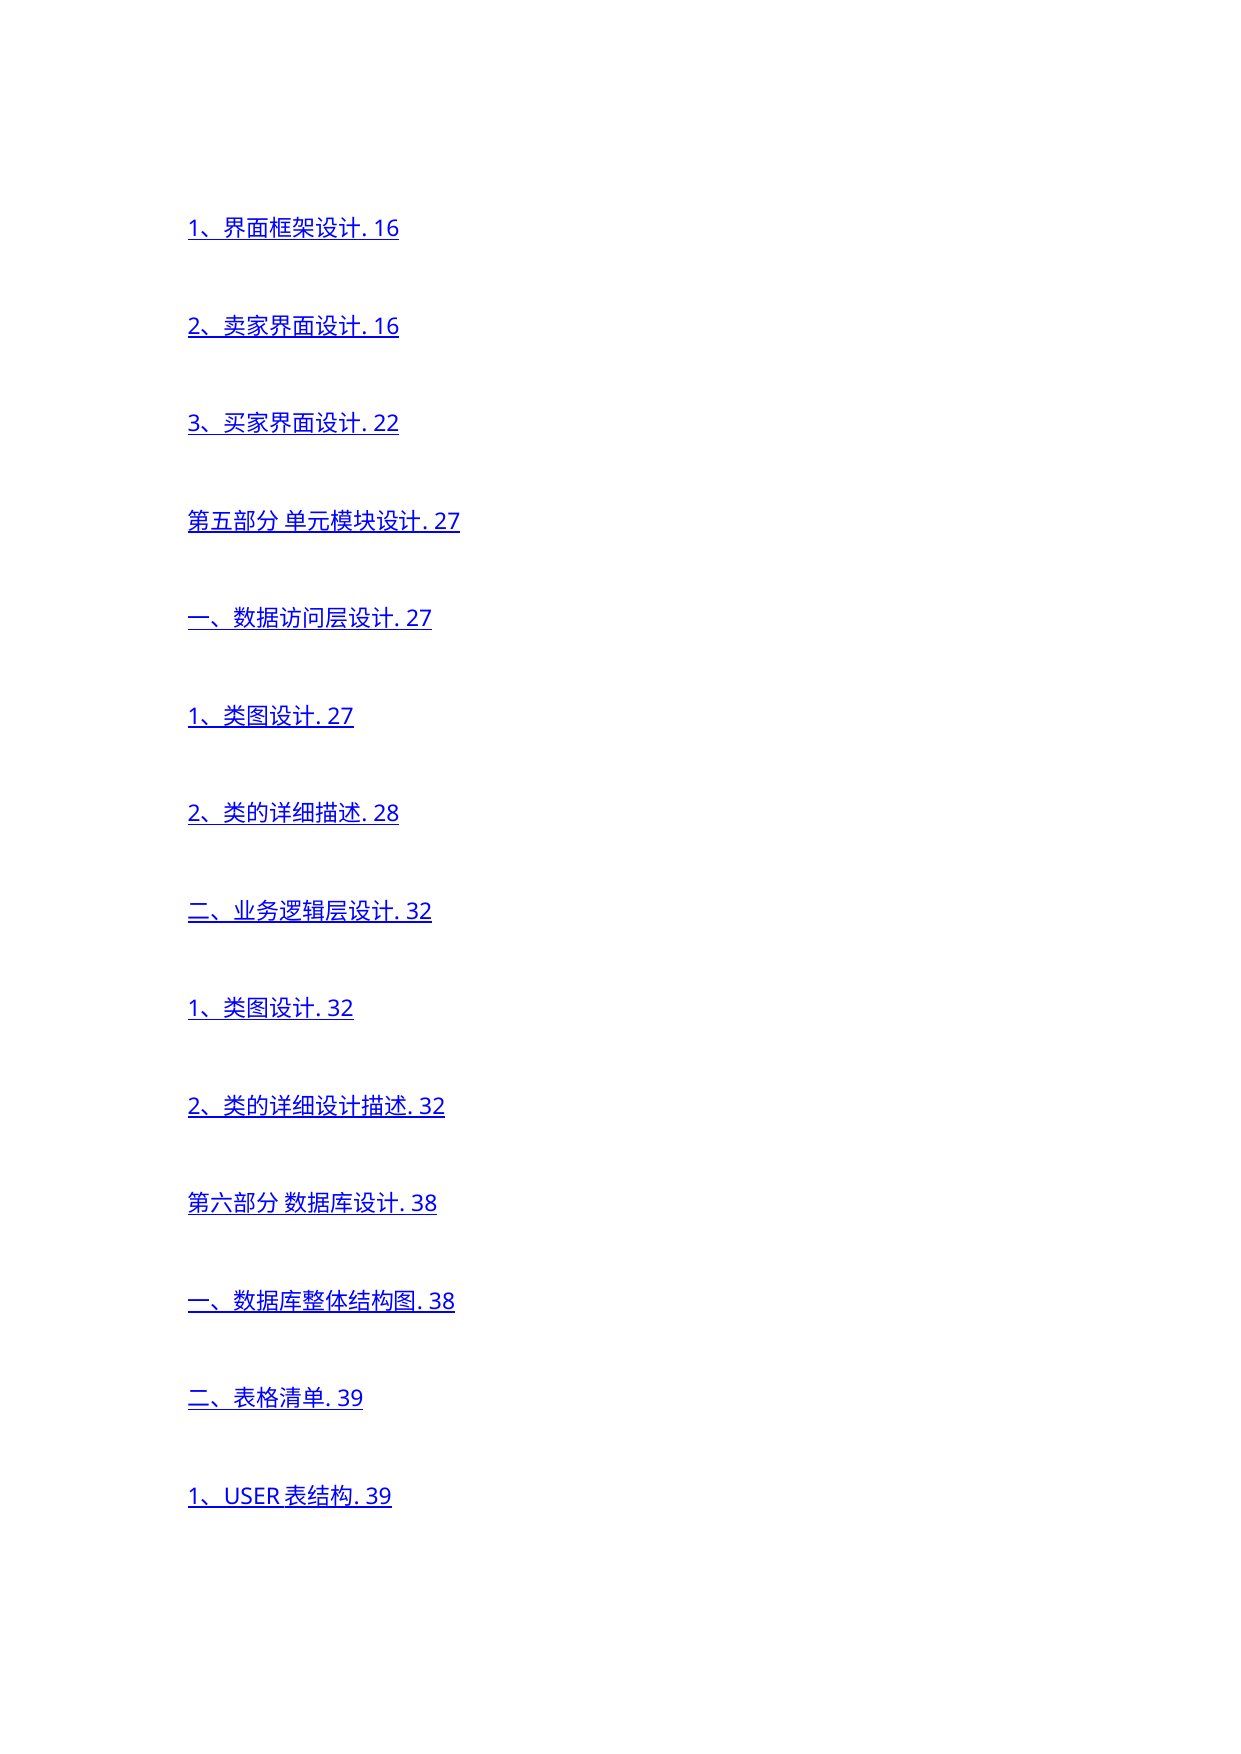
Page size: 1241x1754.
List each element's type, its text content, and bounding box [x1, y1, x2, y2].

text 1、类图设计. 27 [187, 682, 1053, 747]
text 2、卖家界面设计. 16 [187, 292, 1053, 357]
text 3、买家界面设计. 22 [187, 389, 1053, 454]
text 一、数据访问层设计. 27 [187, 584, 1053, 649]
text 1、类图设计. 32 [187, 974, 1053, 1039]
text 二、表格清单. 39 [187, 1364, 1053, 1429]
text 一、数据库整体结构图. 38 [187, 1267, 1053, 1332]
text 2、类的详细设计描述. 32 [187, 1072, 1053, 1137]
text 第六部分 数据库设计. 38 [187, 1169, 1053, 1234]
text 1、界面框架设计. 16 [187, 194, 1053, 259]
text 1、USER表结构. 39 [187, 1462, 1053, 1527]
text 第五部分 单元模块设计. 27 [187, 487, 1053, 552]
text 2、类的详细描述. 28 [187, 779, 1053, 844]
text 二、业务逻辑层设计. 32 [187, 877, 1053, 942]
